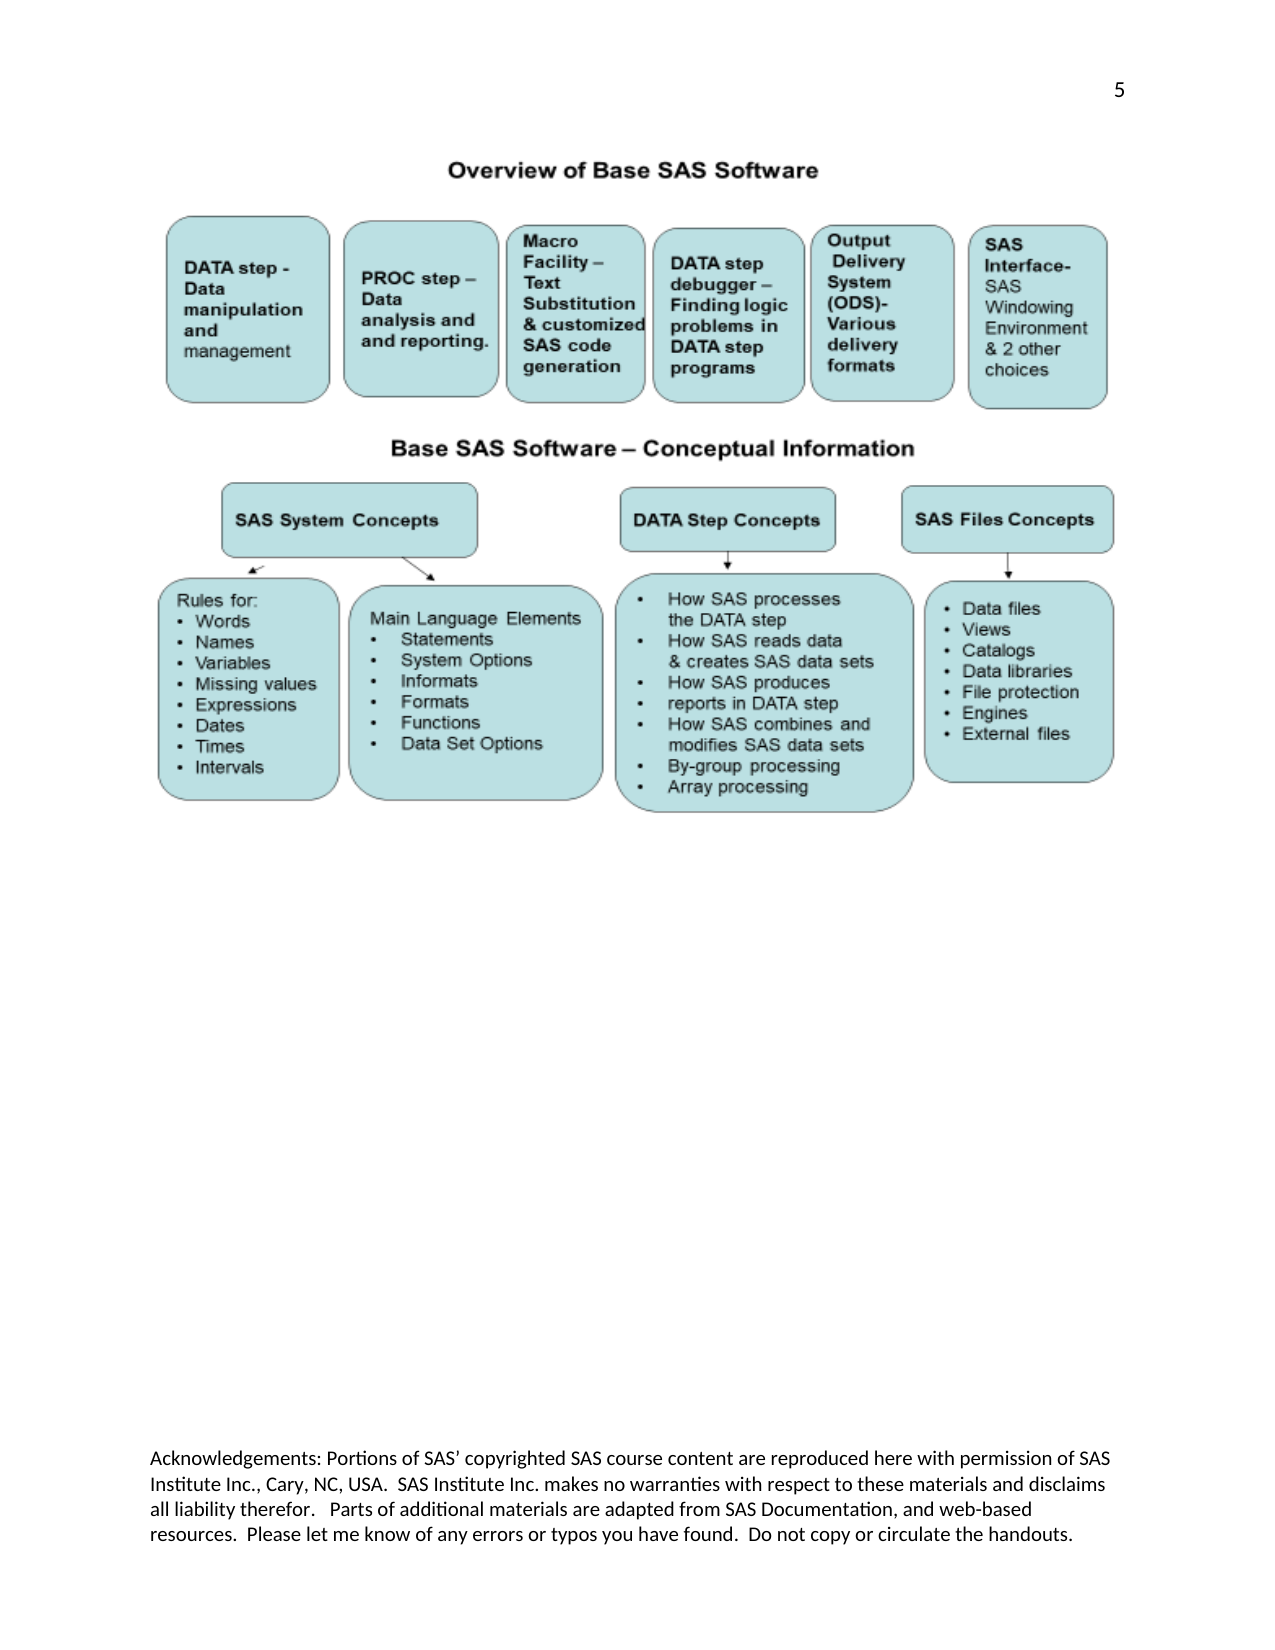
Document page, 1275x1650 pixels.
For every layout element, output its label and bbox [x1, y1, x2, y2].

picture [150, 150, 1125, 819]
